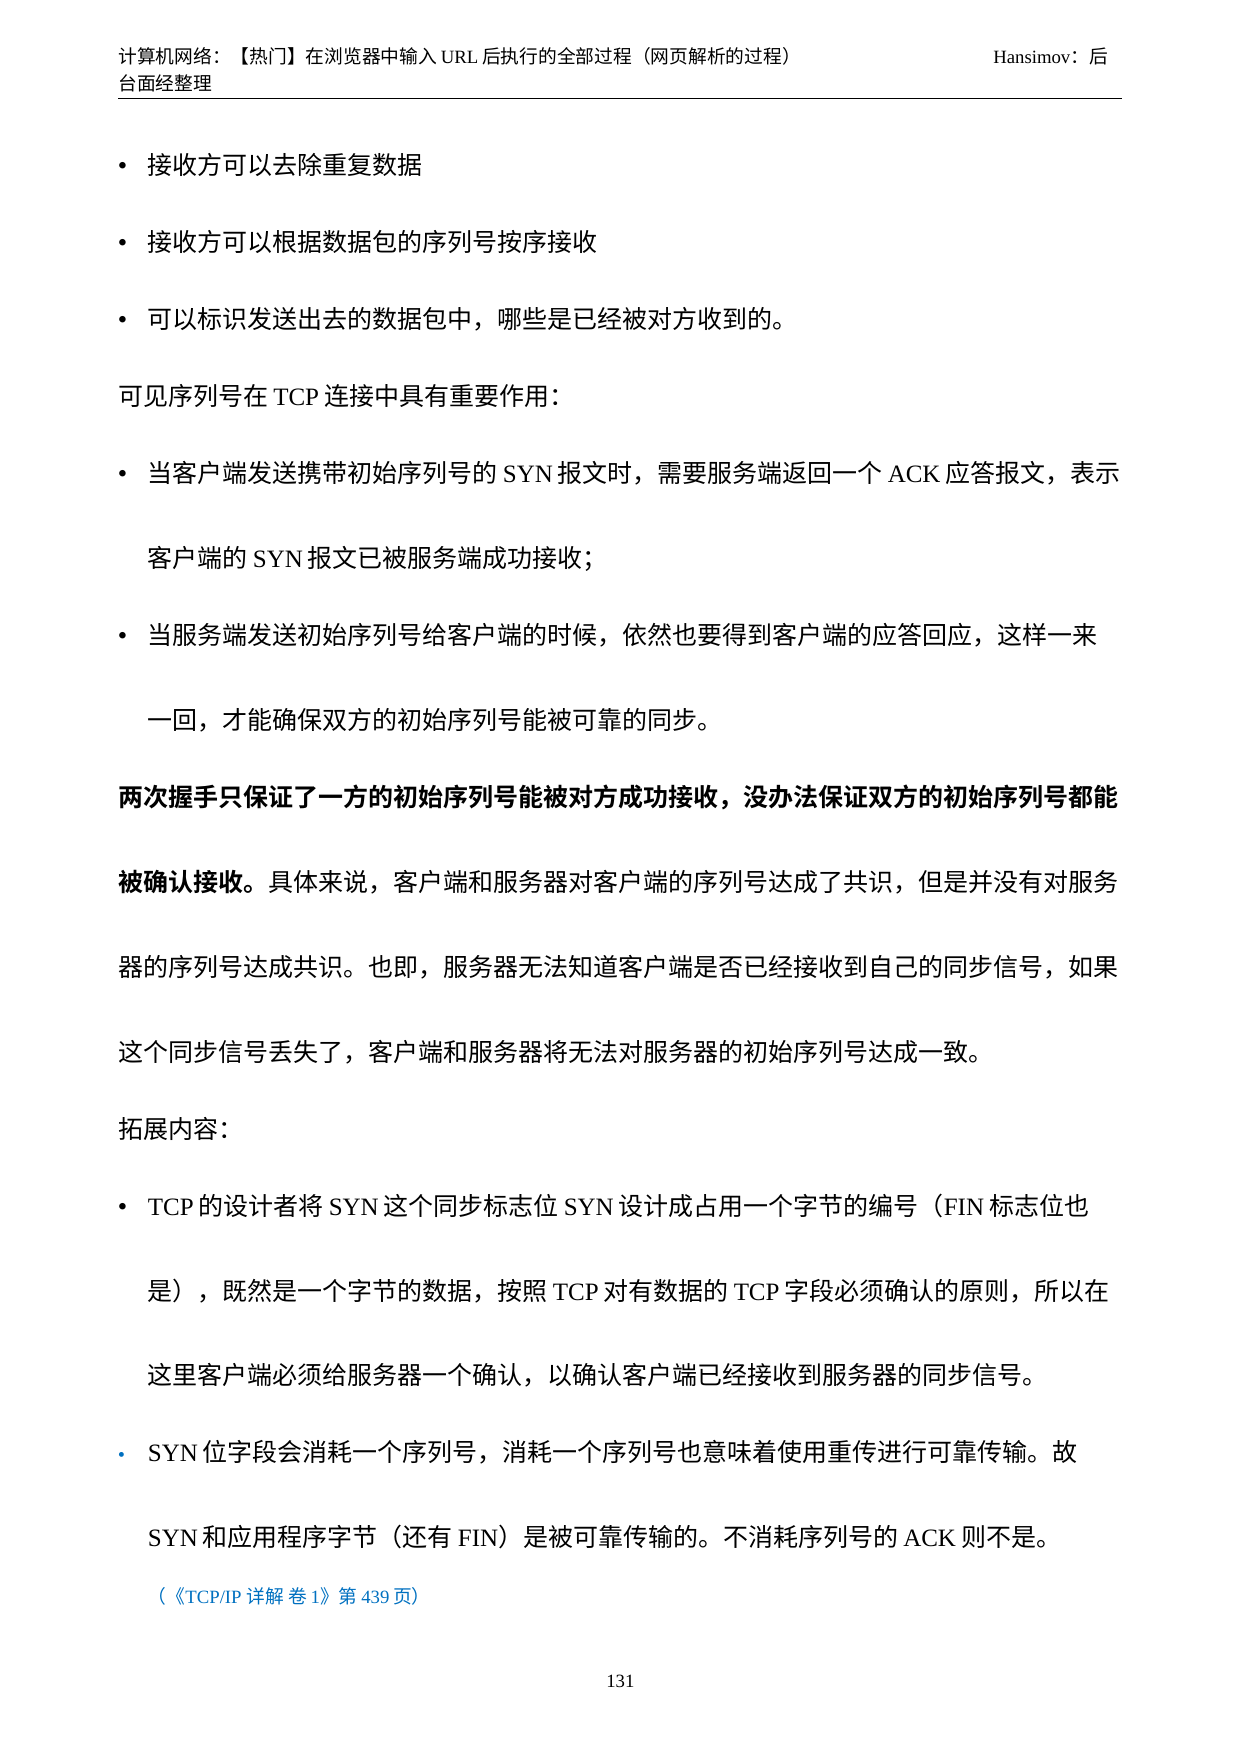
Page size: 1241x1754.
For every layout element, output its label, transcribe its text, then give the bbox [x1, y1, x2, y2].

text 可见序列号在TCP连接中具有重要作用： [118, 361, 1122, 429]
text 拓展内容： [118, 1093, 1122, 1161]
text 两次握手只保证了一方的初始序列号能被对方成功接收，没办法保证双方的初始序列号都能被确认接收。具体来说，客户端和服务器对客户端的序列号达成了共识，但是并没有对服务器的序列号达成共识。也即，服务器无法知道客户端是否已经接收到自己的同步信号，如果这个同步信号丢失了，客户端和服务器将无法对服务器的初始序列号达成一致。 [118, 762, 1122, 1084]
text TCP的设计者将SYN这个同步标志位SYN设计成占用一个字节的编号（FIN标志位也是），既然是一个字节的数据，按照TCP对有数据的TCP字段必须确认的原则，所以在这里客户端必须给服务器一个确认，以确认客户端已经接收到服务器的同步信号。 [118, 1170, 1122, 1408]
text 接收方可以去除重复数据 [118, 130, 1122, 198]
text 接收方可以根据数据包的序列号按序接收 [118, 207, 1122, 275]
text 当服务端发送初始序列号给客户端的时候，依然也要得到客户端的应答回应，这样一来一回，才能确保双方的初始序列号能被可靠的同步。 [118, 600, 1122, 752]
text SYN位字段会消耗一个序列号，消耗一个序列号也意味着使用重传进行可靠传输。故SYN和应用程序字节（还有FIN）是被可靠传输的。不消耗序列号的ACK则不是。（《TCP/IP 详解 卷1》第439页） [118, 1417, 1122, 1612]
text 可以标识发送出去的数据包中，哪些是已经被对方收到的。 [118, 284, 1122, 352]
text 当客户端发送携带初始序列号的SYN报文时，需要服务端返回一个ACK应答报文，表示客户端的SYN报文已被服务端成功接收； [118, 438, 1122, 591]
